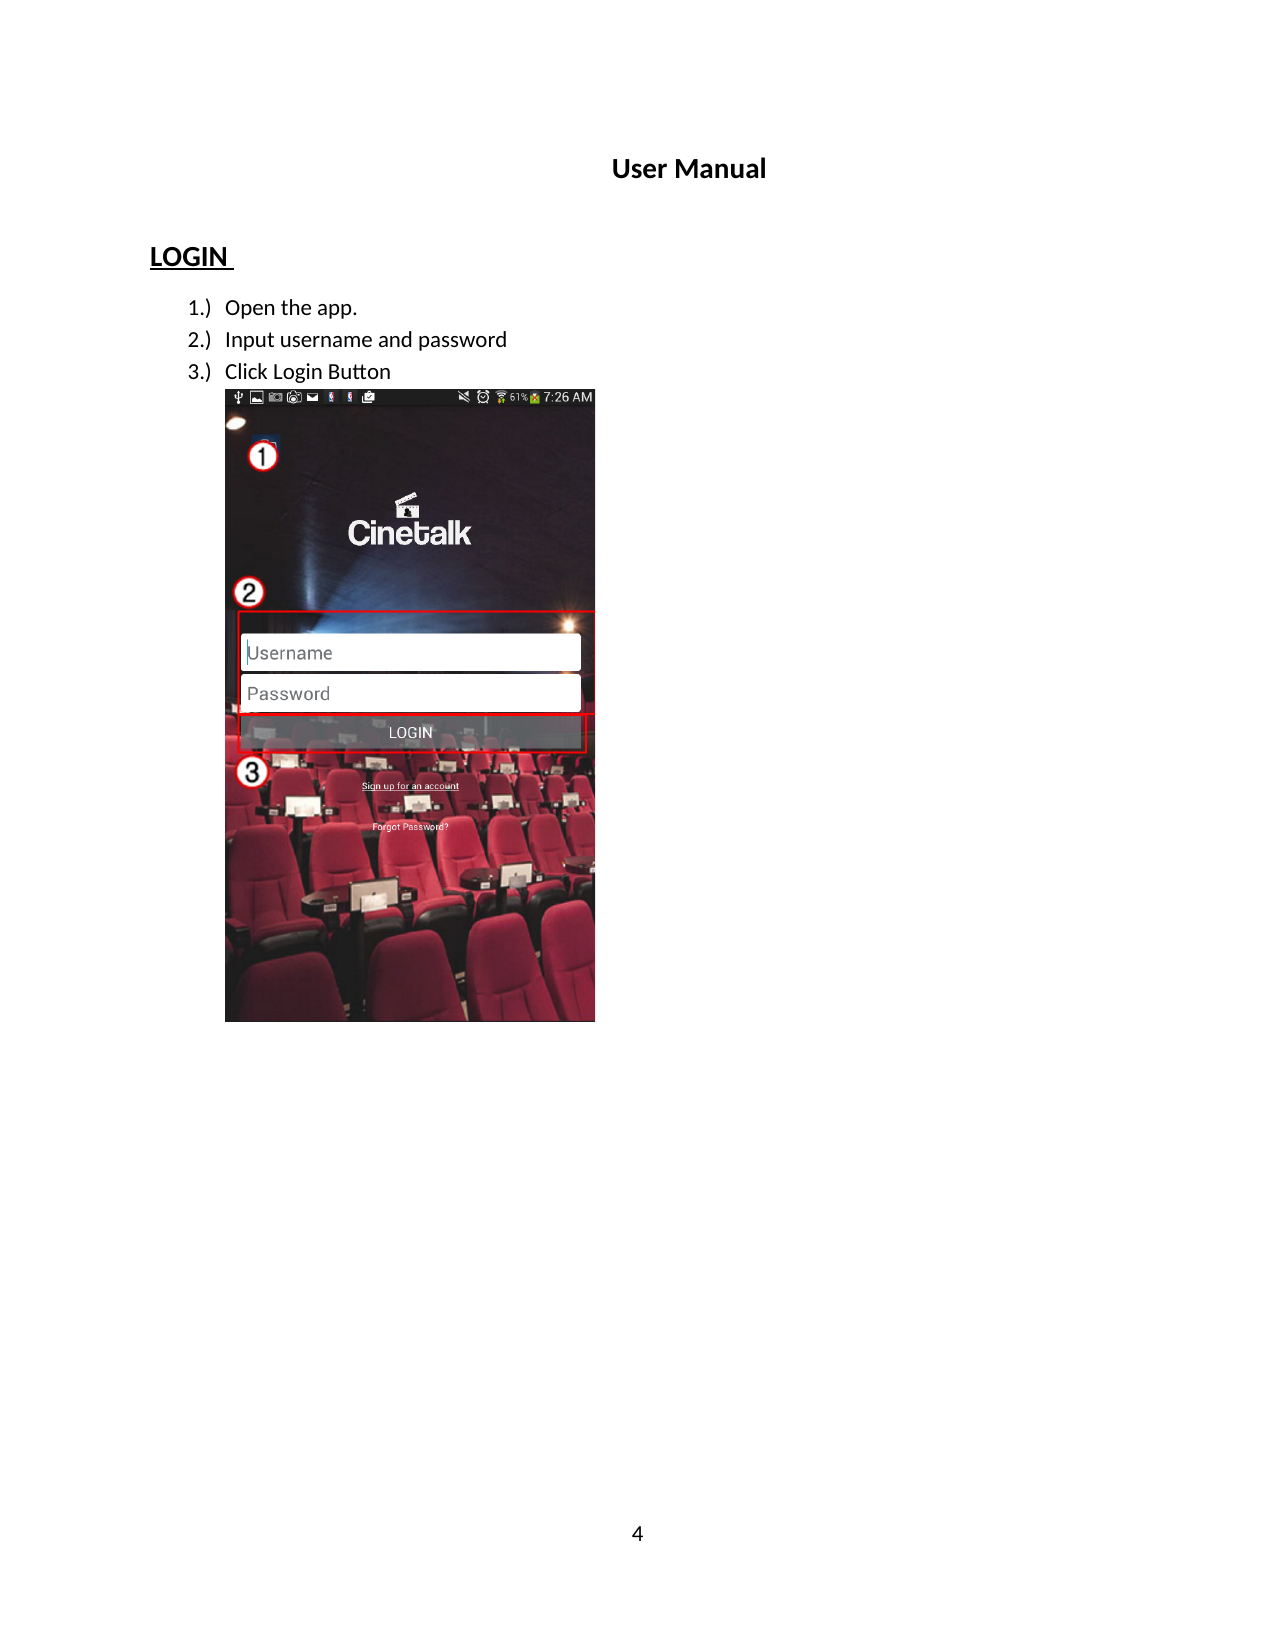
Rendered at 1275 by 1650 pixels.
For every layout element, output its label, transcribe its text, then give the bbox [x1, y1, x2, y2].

picture [225, 389, 596, 1022]
list Open the app. [187, 293, 1125, 321]
list Input username and password [187, 325, 1125, 353]
list Click Login Button [187, 357, 1125, 385]
text LOGIN [150, 238, 1125, 273]
list User Manual [253, 150, 1125, 186]
